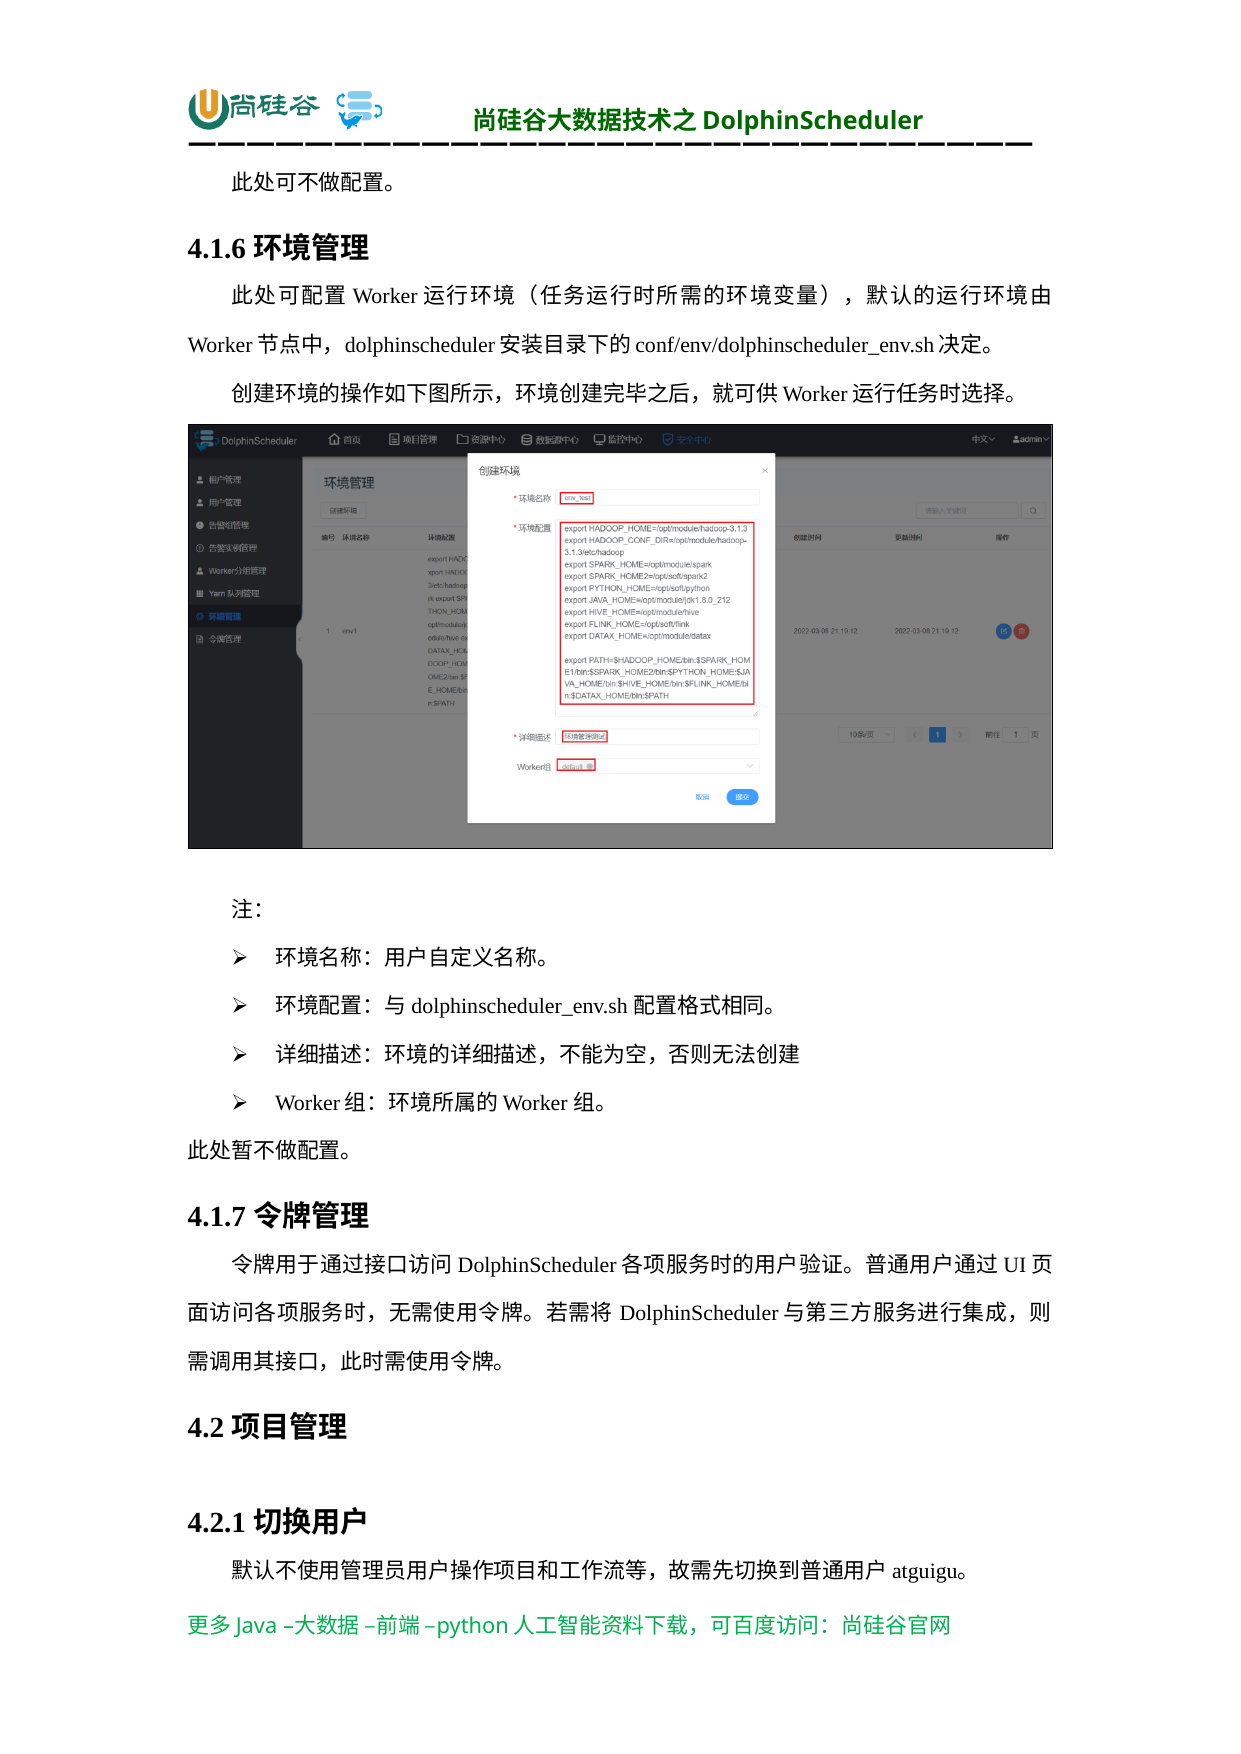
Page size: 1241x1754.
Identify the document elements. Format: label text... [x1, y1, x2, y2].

list 详细描述：环境的详细描述，不能为空，否则无法创建 [231, 1036, 1053, 1069]
list 环境名称：用户自定义名称。 [231, 939, 1053, 972]
subtitle 4.1.6 环境管理 [187, 213, 1053, 278]
list 环境配置：与 dolphinscheduler_env.sh 配置格式相同。 [231, 988, 1053, 1020]
text 注： [187, 891, 1053, 924]
text 创建环境的操作如下图所示，环境创建完毕之后，就可供Worker运行任务时选择。 [187, 375, 1053, 408]
subtitle 4.2.1 切换用户 [187, 1487, 1053, 1552]
text 默认不使用管理员用户操作项目和工作流等，故需先切换到普通用户atguigu。 [187, 1552, 1053, 1585]
subtitle 4.2 项目管理 [187, 1392, 1053, 1457]
picture [187, 88, 320, 130]
picture [336, 89, 383, 130]
text 此处暂不做配置。 [187, 1133, 1053, 1165]
text 此处可不做配置。 [187, 165, 1053, 197]
text 此处可配置Worker运行环境（任务运行时所需的环境变量），默认的运行环境由Worker节点中，dolphinscheduler安装目录下的conf/env/dolphinscheduler_env.sh决定。 [187, 278, 1053, 359]
subtitle 4.1.7 令牌管理 [187, 1181, 1053, 1246]
picture [189, 425, 1052, 848]
list Worker组：环境所属的 Worker 组。 [231, 1084, 1053, 1117]
text 令牌用于通过接口访问DolphinScheduler各项服务时的用户验证。普通用户通过UI页面访问各项服务时，无需使用令牌。若需将DolphinScheduler与第三方服务进行集成，则需调用其接口，此时需使用令牌。 [187, 1246, 1053, 1376]
